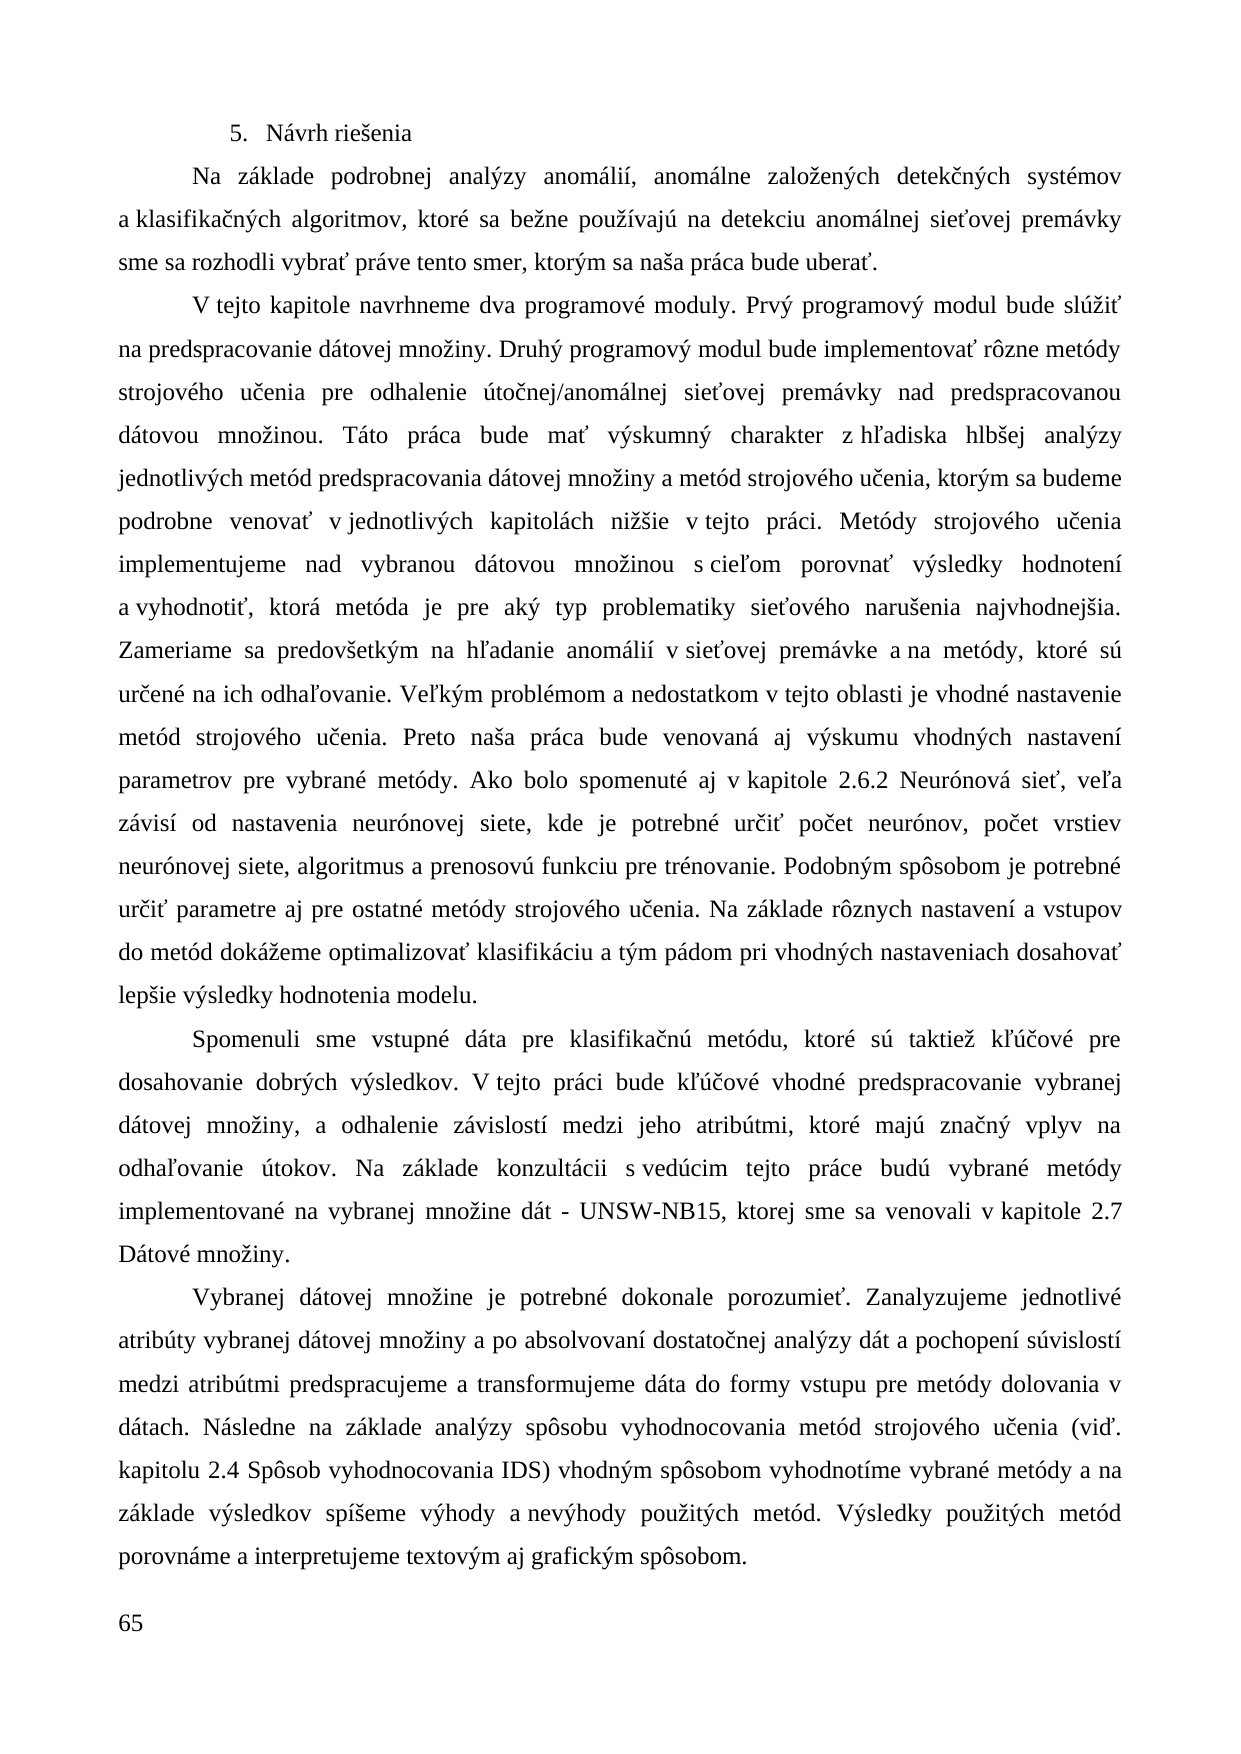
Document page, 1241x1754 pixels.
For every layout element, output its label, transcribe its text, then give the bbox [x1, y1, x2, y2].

text Na základe podrobnej analýzy anomálií, anomálne založených detekčných systémov a klasifikačných algoritmov, ktoré sa bežne používajú na detekciu anomálnej sieťovej premávky sme sa rozhodli vybrať práve tento smer, ktorým sa naša práca bude uberať. [118, 161, 1122, 276]
text Vybranej dátovej množine je potrebné dokonale porozumieť. Zanalyzujeme jednotlivé atribúty vybranej dátovej množiny a po absolvovaní dostatočnej analýzy dát a pochopení súvislostí medzi atribútmi predspracujeme a transformujeme dáta do formy vstupu pre metódy dolovania v dátach. Následne na základe analýzy spôsobu vyhodnocovania metód strojového učenia (viď. kapitolu 2.4 Spôsob vyhodnocovania IDS) vhodným spôsobom vyhodnotíme vybrané metódy a na základe výsledkov spíšeme výhody a nevýhody použitých metód. Výsledky použitých metód porovnáme a interpretujeme textovým aj grafickým spôsobom. [118, 1282, 1122, 1570]
text V tejto kapitole navrhneme dva programové moduly. Prvý programový modul bude slúžiť na predspracovanie dátovej množiny. Druhý programový modul bude implementovať rôzne metódy strojového učenia pre odhalenie útočnej/anomálnej sieťovej premávky nad predspracovanou dátovou množinou. Táto práca bude mať výskumný charakter z hľadiska hlbšej analýzy jednotlivých metód predspracovania dátovej množiny a metód strojového učenia, ktorým sa budeme podrobne venovať v jednotlivých kapitolách nižšie v tejto práci. Metódy strojového učenia implementujeme nad vybranou dátovou množinou s cieľom porovnať výsledky hodnotení a vyhodnotiť, ktorá metóda je pre aký typ problematiky sieťového narušenia najvhodnejšia. Zameriame sa predovšetkým na hľadanie anomálií v sieťovej premávke a na metódy, ktoré sú určené na ich odhaľovanie. Veľkým problémom a nedostatkom v tejto oblasti je vhodné nastavenie metód strojového učenia. Preto naša práca bude venovaná aj výskumu vhodných nastavení parametrov pre vybrané metódy. Ako bolo spomenuté aj v kapitole 2.6.2 Neurónová sieť, veľa závisí od nastavenia neurónovej siete, kde je potrebné určiť počet neurónov, počet vrstiev neurónovej siete, algoritmus a prenosovú funkciu pre trénovanie. Podobným spôsobom je potrebné určiť parametre aj pre ostatné metódy strojového učenia. Na základe rôznych nastavení a vstupov do metód dokážeme optimalizovať klasifikáciu a tým pádom pri vhodných nastaveniach dosahovať lepšie výsledky hodnotenia modelu. [118, 291, 1122, 1009]
subtitle Návrh riešenia [229, 118, 1122, 147]
text Spomenuli sme vstupné dáta pre klasifikačnú metódu, ktoré sú taktiež kľúčové pre dosahovanie dobrých výsledkov. V tejto práci bude kľúčové vhodné predspracovanie vybranej dátovej množiny, a odhalenie závislostí medzi jeho atribútmi, ktoré majú značný vplyv na odhaľovanie útokov. Na základe konzultácii s vedúcim tejto práce budú vybrané metódy implementované na vybranej množine dát - UNSW-NB15, ktorej sme sa venovali v kapitole 2.7 Dátové množiny. [118, 1024, 1122, 1268]
